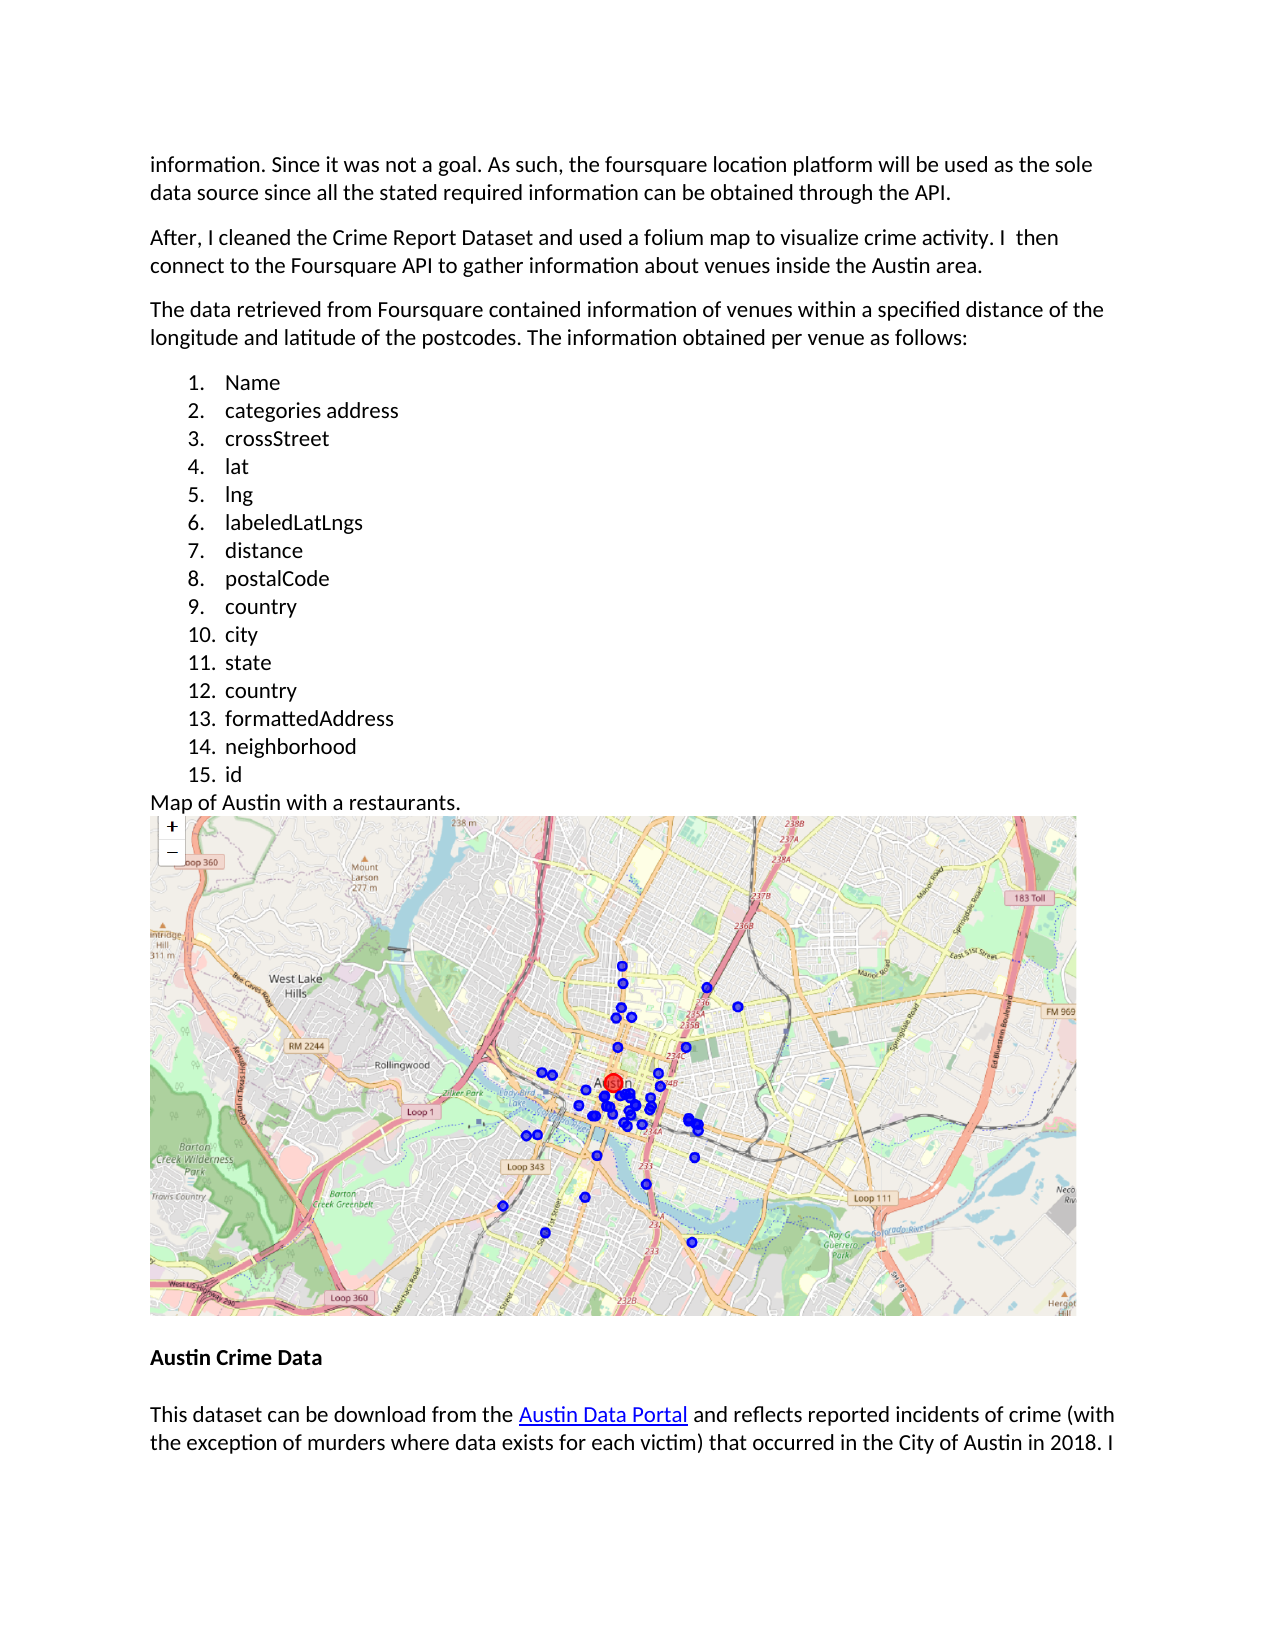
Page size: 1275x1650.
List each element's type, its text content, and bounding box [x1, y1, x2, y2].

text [150, 1400, 1125, 1456]
text The data retrieved from Foursquare contained information of venues within a specified distance of the longitude and latitude of the postcodes. The information obtained per venue as follows: [150, 295, 1125, 351]
list labeledLatLngs [187, 508, 1125, 536]
list postalCode [187, 564, 1125, 592]
list neighborhood [187, 732, 1125, 760]
picture [150, 816, 1077, 1316]
list distance [187, 536, 1125, 564]
list lng [187, 480, 1125, 508]
list country [187, 592, 1125, 620]
list Name [187, 368, 1125, 396]
text Austin Crime Data [150, 1343, 1125, 1371]
list categories address [187, 396, 1125, 424]
list crossStreet [187, 424, 1125, 452]
list lat [187, 452, 1125, 480]
text After, I cleaned the Crime Report Dataset and used a folium map to visualize crime activity. I then connect to the Foursquare API to gather information about venues inside the Austin area. [150, 223, 1125, 279]
list formattedAddress [187, 704, 1125, 732]
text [150, 150, 1125, 206]
list id [187, 760, 1125, 788]
list country [187, 676, 1125, 704]
list city [187, 620, 1125, 648]
list state [187, 648, 1125, 676]
